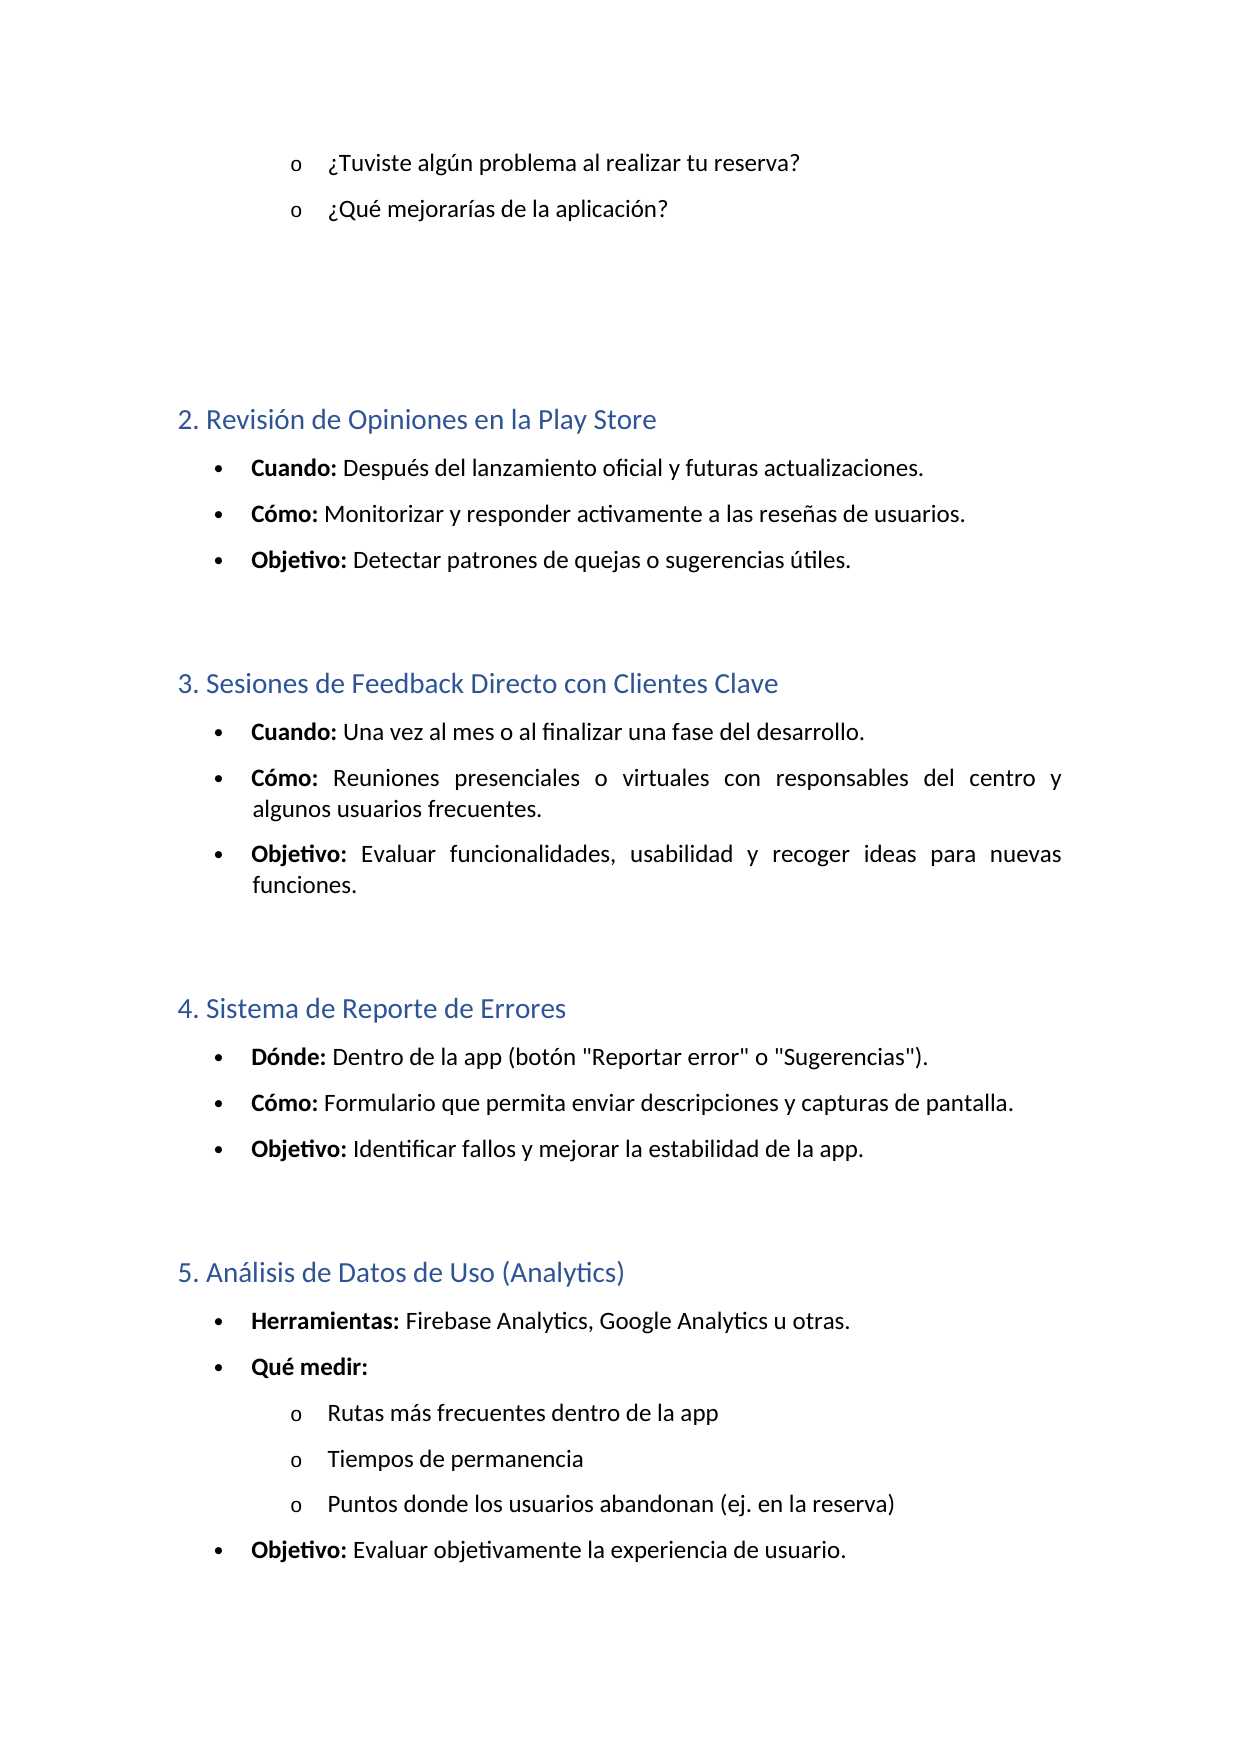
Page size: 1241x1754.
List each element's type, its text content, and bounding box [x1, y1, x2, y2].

list Puntos donde los usuarios abandonan (ej. en la reserva) [290, 1489, 1063, 1519]
subtitle 2. Revisión de Opiniones en la Play Store [177, 401, 1063, 437]
list ¿Qué mejorarías de la aplicación? [290, 193, 1063, 224]
list Cómo: Monitorizar y responder activamente a las reseñas de usuarios. [215, 498, 1063, 529]
subtitle 3. Sesiones de Feedback Directo con Clientes Clave [177, 665, 1063, 701]
list Qué medir: [215, 1351, 1063, 1382]
list Rutas más frecuentes dentro de la app [290, 1397, 1063, 1427]
list Objetivo: Evaluar objetivamente la experiencia de usuario. [215, 1534, 1063, 1565]
list Cómo: Formulario que permita enviar descripciones y capturas de pantalla. [215, 1087, 1063, 1118]
list ¿Tuviste algún problema al realizar tu reserva? [290, 148, 1063, 178]
list Cuando: Una vez al mes o al finalizar una fase del desarrollo. [215, 716, 1063, 747]
list Objetivo: Detectar patrones de quejas o sugerencias útiles. [215, 544, 1063, 574]
list Cuando: Después del lanzamiento oficial y futuras actualizaciones. [215, 452, 1063, 483]
list Cómo: Reuniones presenciales o virtuales con responsables del centro y algunos usuarios frecuentes. [215, 762, 1063, 823]
list Dónde: Dentro de la app (botón "Reportar error" o "Sugerencias"). [215, 1041, 1063, 1072]
list Herramientas: Firebase Analytics, Google Analytics u otras. [215, 1305, 1063, 1336]
subtitle 4. Sistema de Reporte de Errores [177, 990, 1063, 1026]
subtitle 5. Análisis de Datos de Uso (Analytics) [177, 1254, 1063, 1290]
list Tiempos de permanencia [290, 1443, 1063, 1473]
list Objetivo: Evaluar funcionalidades, usabilidad y recoger ideas para nuevas funciones. [215, 838, 1063, 899]
list Objetivo: Identificar fallos y mejorar la estabilidad de la app. [215, 1133, 1063, 1163]
